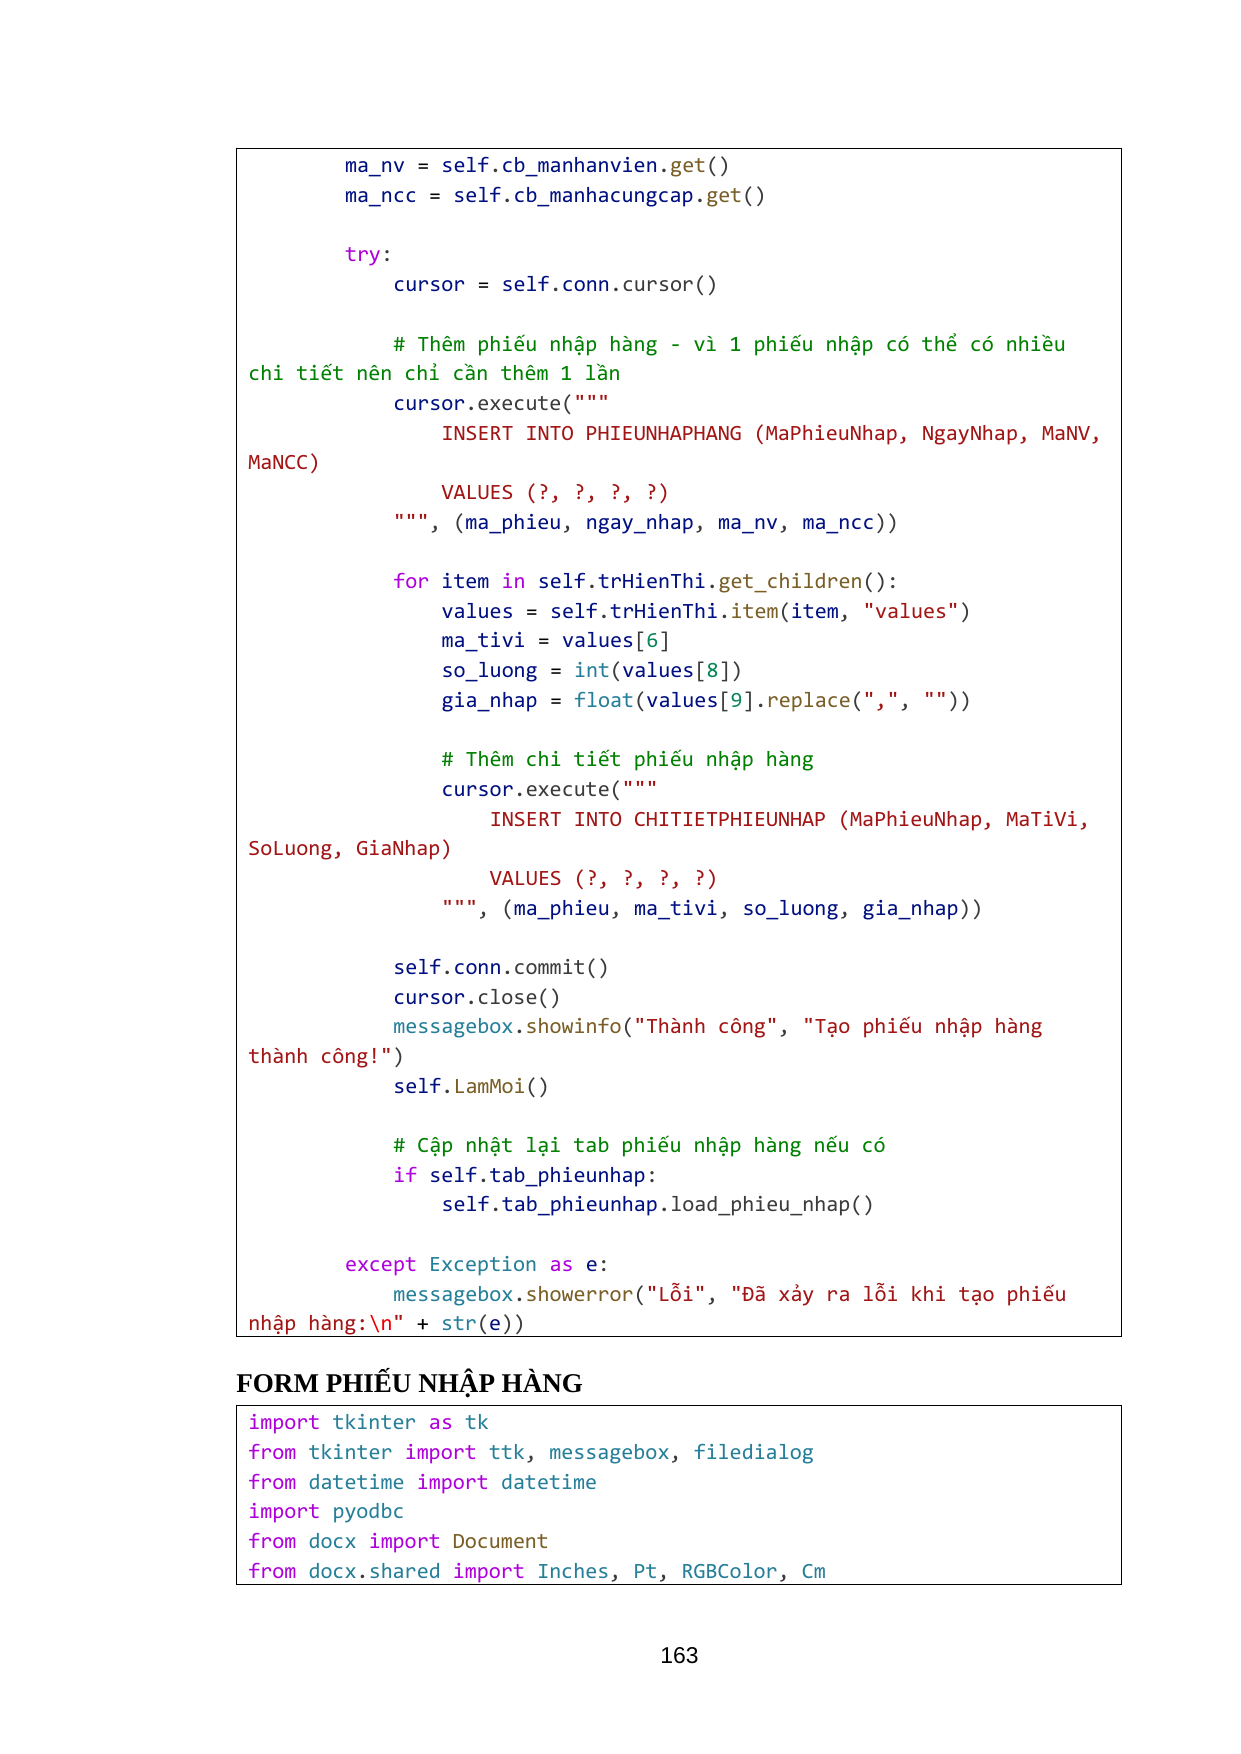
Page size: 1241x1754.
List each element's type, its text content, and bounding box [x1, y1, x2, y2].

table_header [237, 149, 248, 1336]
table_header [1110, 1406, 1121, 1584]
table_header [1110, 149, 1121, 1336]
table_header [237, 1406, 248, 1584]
text FORM PHIẾU NHẬP HÀNG [236, 1367, 1122, 1398]
